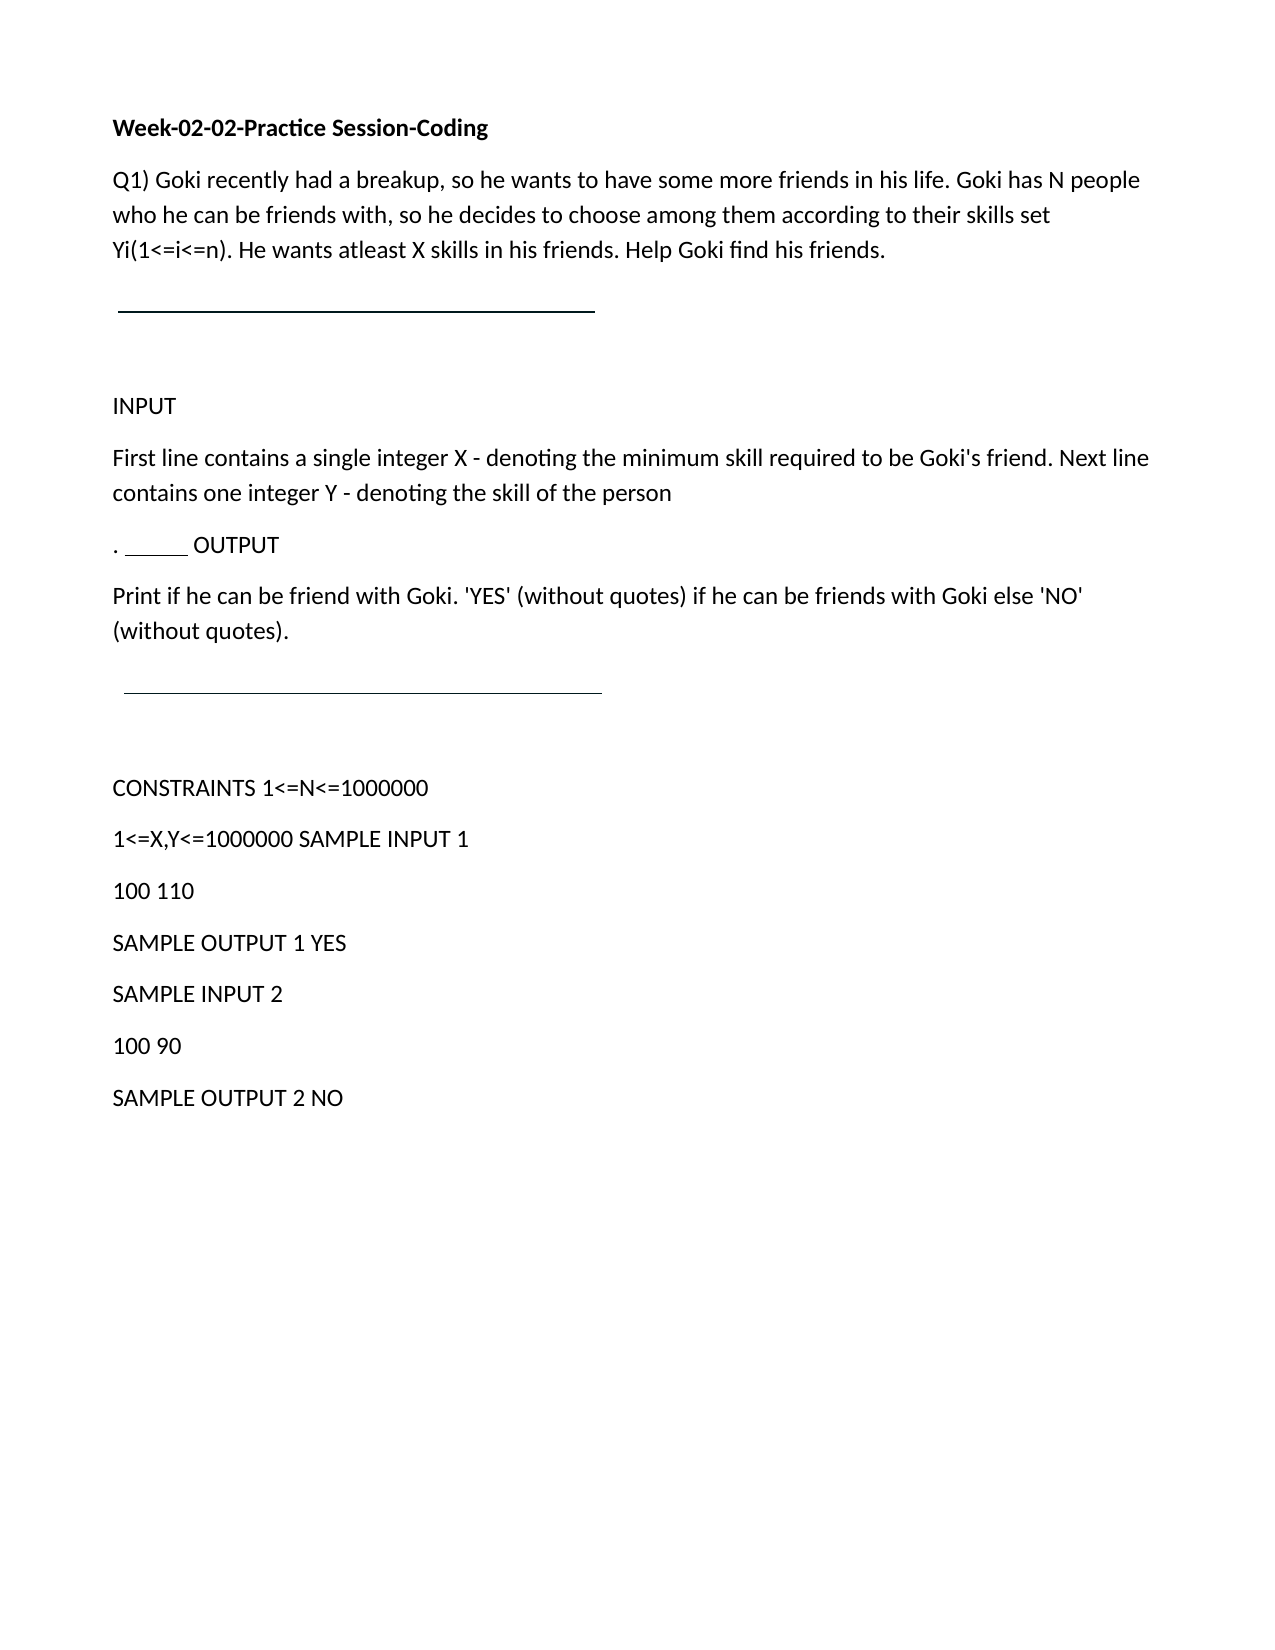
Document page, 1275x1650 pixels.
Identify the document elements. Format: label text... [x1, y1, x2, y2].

text 1<=X,Y<=1000000 SAMPLE INPUT 1 [112, 823, 1162, 854]
text 100 90 [112, 1030, 1162, 1061]
text SAMPLE INPUT 2 [112, 978, 1162, 1009]
text First line contains a single integer X - denoting the minimum skill required to be Goki's friend. Next line contains one integer Y - denoting the skill of the person [112, 442, 1162, 508]
text Week-02-02-Practice Session-Coding [112, 112, 1162, 143]
text Q1) Goki recently had a breakup, so he wants to have some more friends in his life. Goki has N people who he can be friends with, so he decides to choose among them according to their skills set Yi(1<=i<=n). He wants atleast X skills in his friends. Help Goki find his friends. [112, 164, 1162, 265]
text CONSTRAINTS 1<=N<=1000000 [112, 772, 1162, 802]
text SAMPLE OUTPUT 1 YES [112, 927, 1162, 957]
text INPUT [112, 390, 1162, 421]
text 100 110 [112, 875, 1162, 906]
text . OUTPUT [112, 529, 1162, 559]
text Print if he can be friend with Goki. 'YES' (without quotes) if he can be friends with Goki else 'NO' (without quotes). [112, 580, 1162, 646]
text SAMPLE OUTPUT 2 NO [112, 1082, 1162, 1112]
